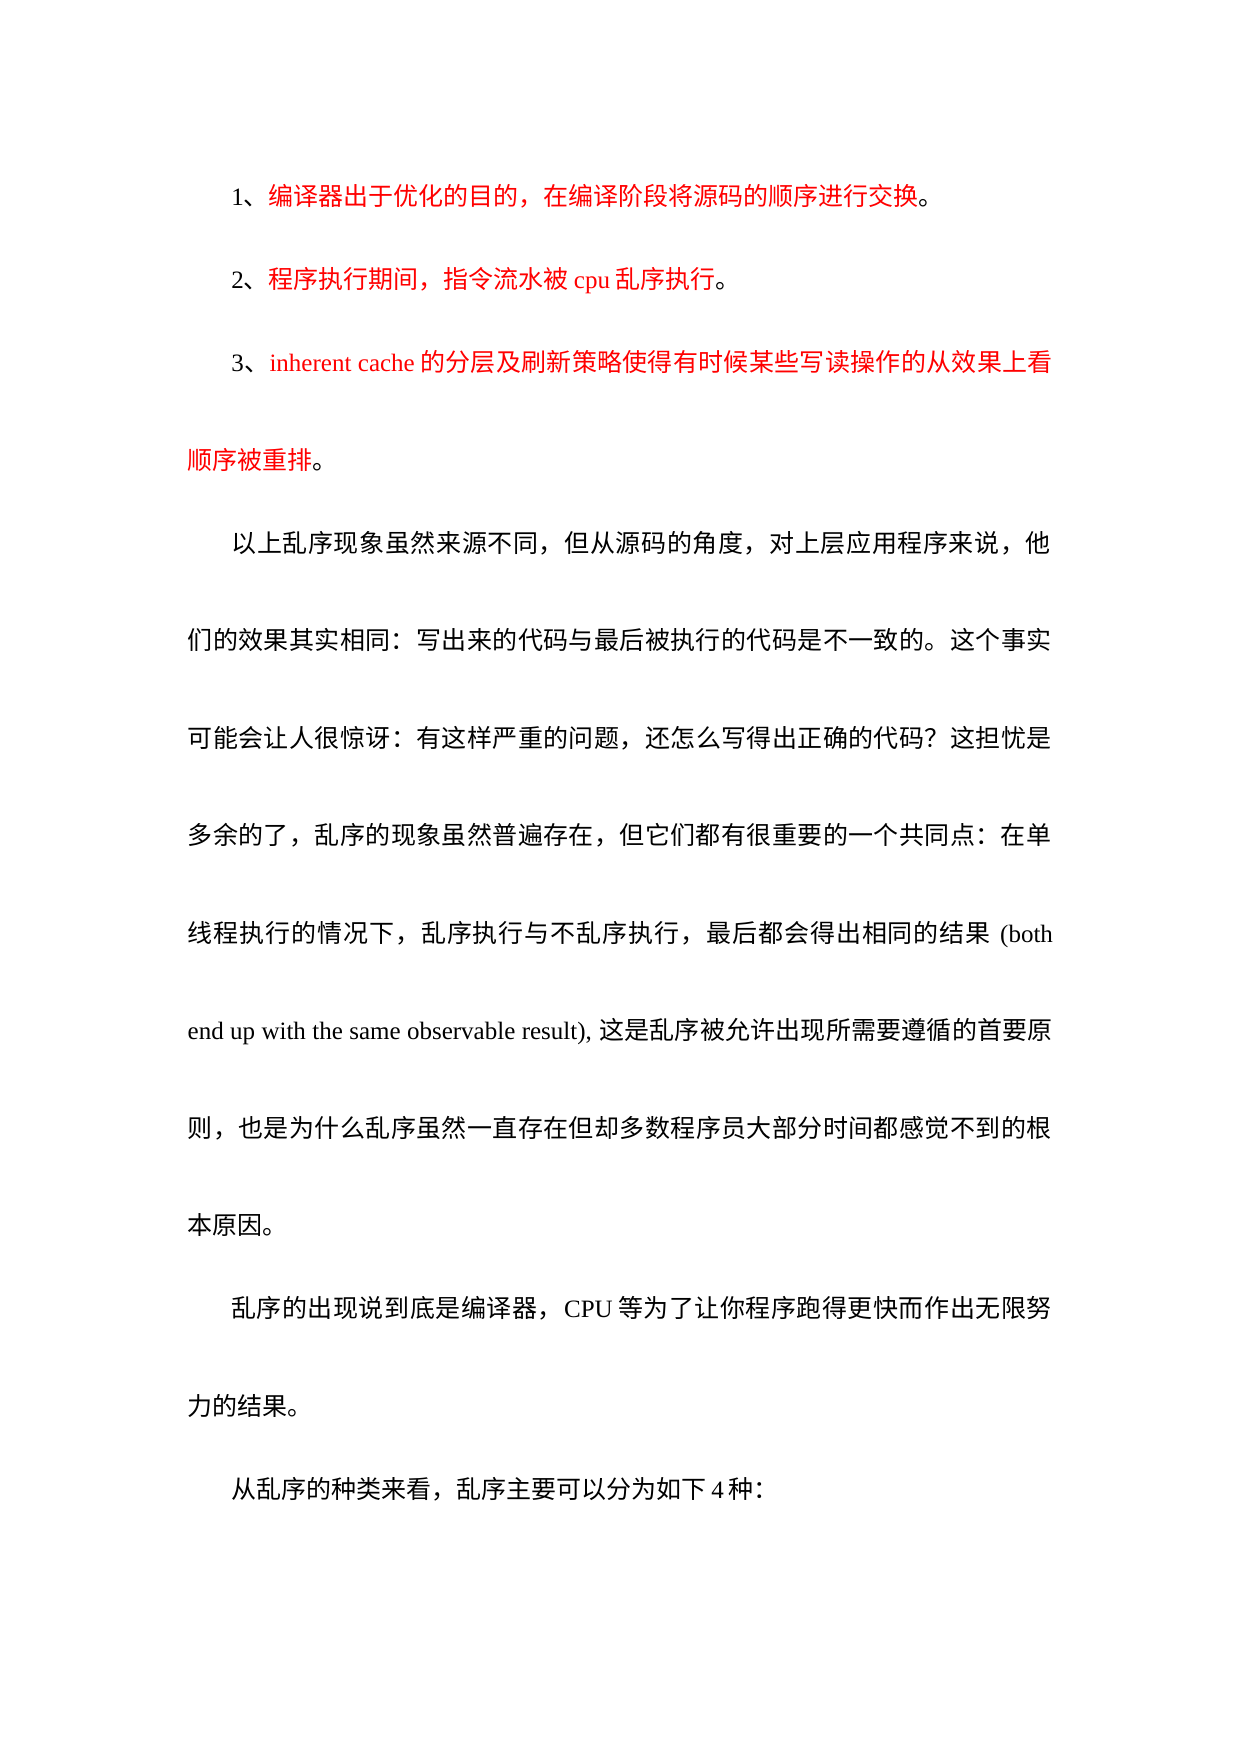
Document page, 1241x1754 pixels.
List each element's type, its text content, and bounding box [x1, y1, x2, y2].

text 以上乱序现象虽然来源不同，但从源码的角度，对上层应用程序来说，他们的效果其实相同：写出来的代码与最后被执行的代码是不一致的。这个事实可能会让人很惊讶：有这样严重的问题，还怎么写得出正确的代码？这担忧是多余的了，乱序的现象虽然普遍存在，但它们都有很重要的一个共同点：在单线程执行的情况下，乱序执行与不乱序执行，最后都会得出相同的结果 (both end up with the same observable result), 这是乱序被允许出现所需要遵循的首要原则，也是为什么乱序虽然一直存在但却多数程序员大部分时间都感觉不到的根本原因。 [187, 509, 1053, 1256]
text 1、编译器出于优化的目的，在编译阶段将源码的顺序进行交换。 [187, 162, 1053, 227]
text 3、inherent cache的分层及刷新策略使得有时候某些写读操作的从效果上看，顺序被重排。 [187, 328, 1053, 491]
text 乱序的出现说到底是编译器，CPU等为了让你程序跑得更快而作出无限努力的结果。 [187, 1274, 1053, 1437]
text 从乱序的种类来看，乱序主要可以分为如下4种： [187, 1455, 1053, 1520]
text 2、程序执行期间，指令流水被cpu乱序执行。 [187, 245, 1053, 310]
